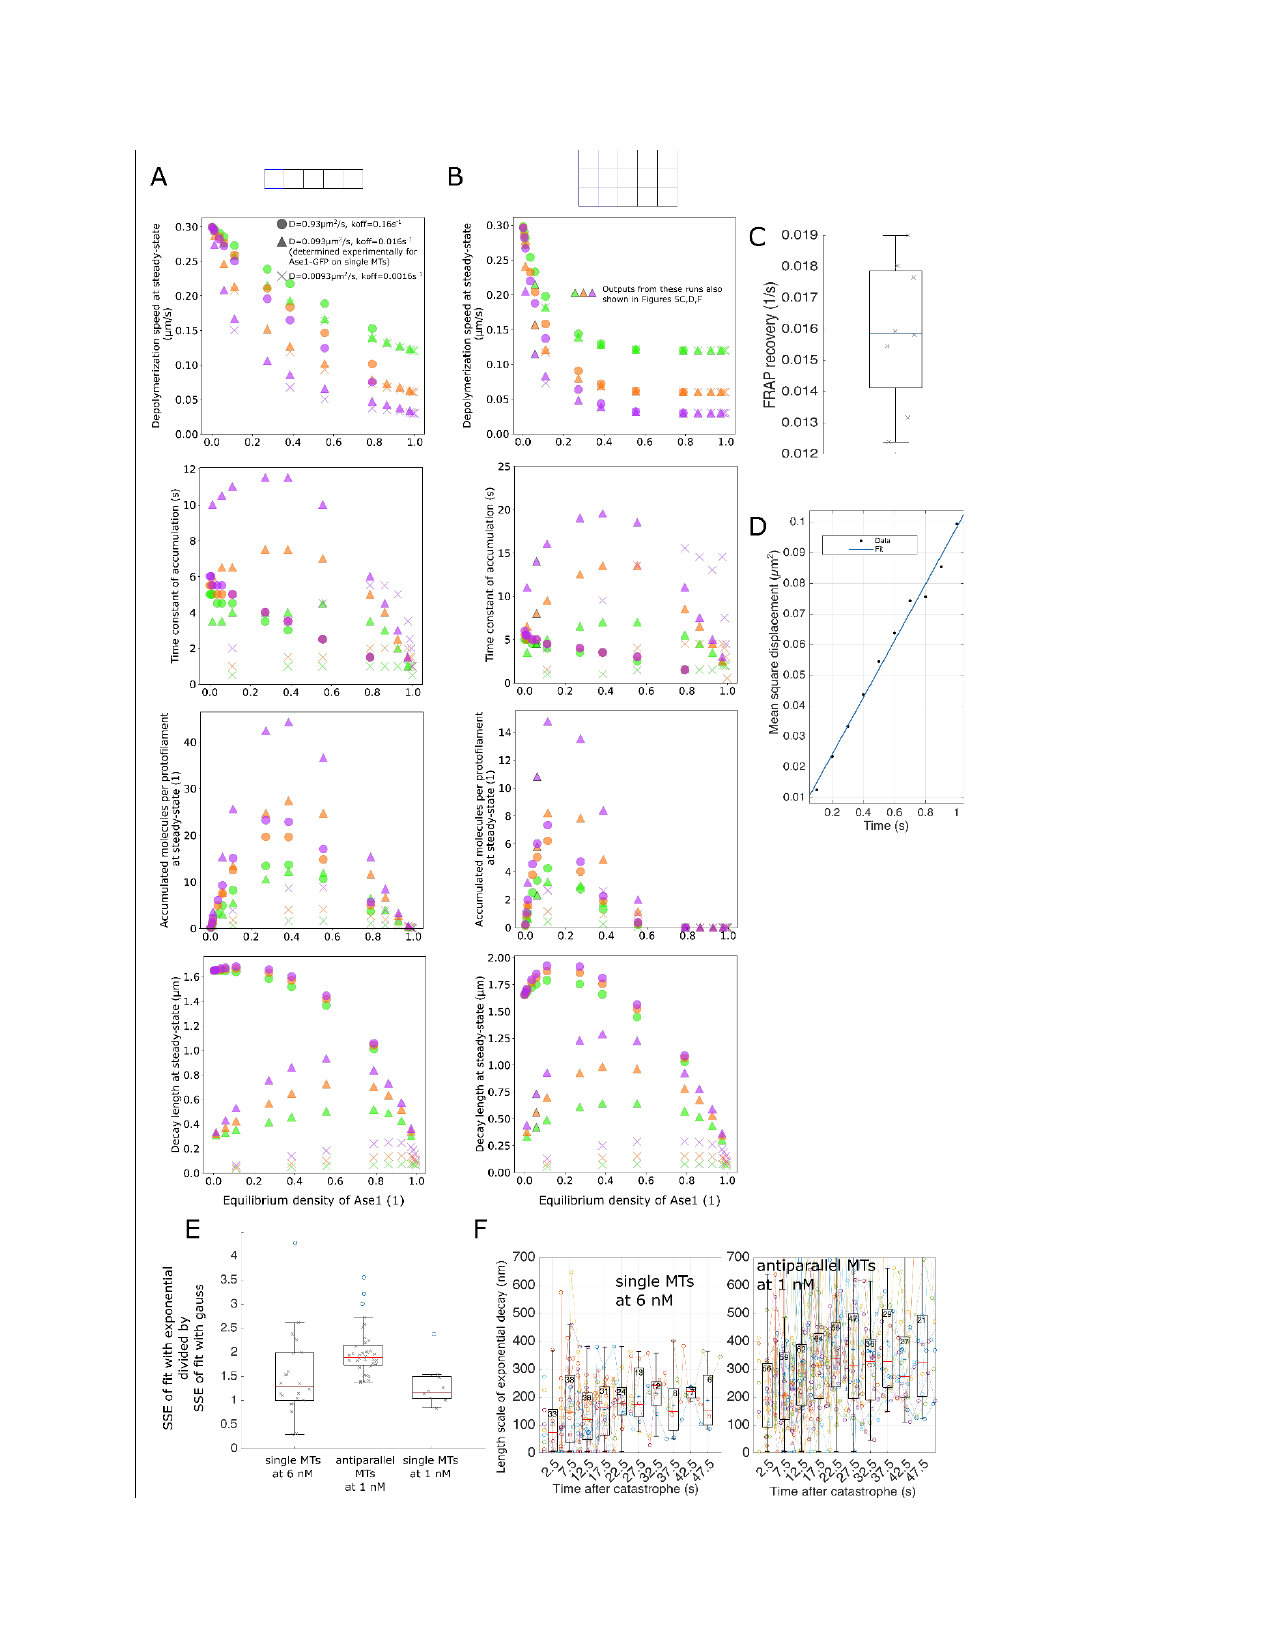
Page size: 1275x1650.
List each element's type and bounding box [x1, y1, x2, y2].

picture [150, 150, 968, 1498]
